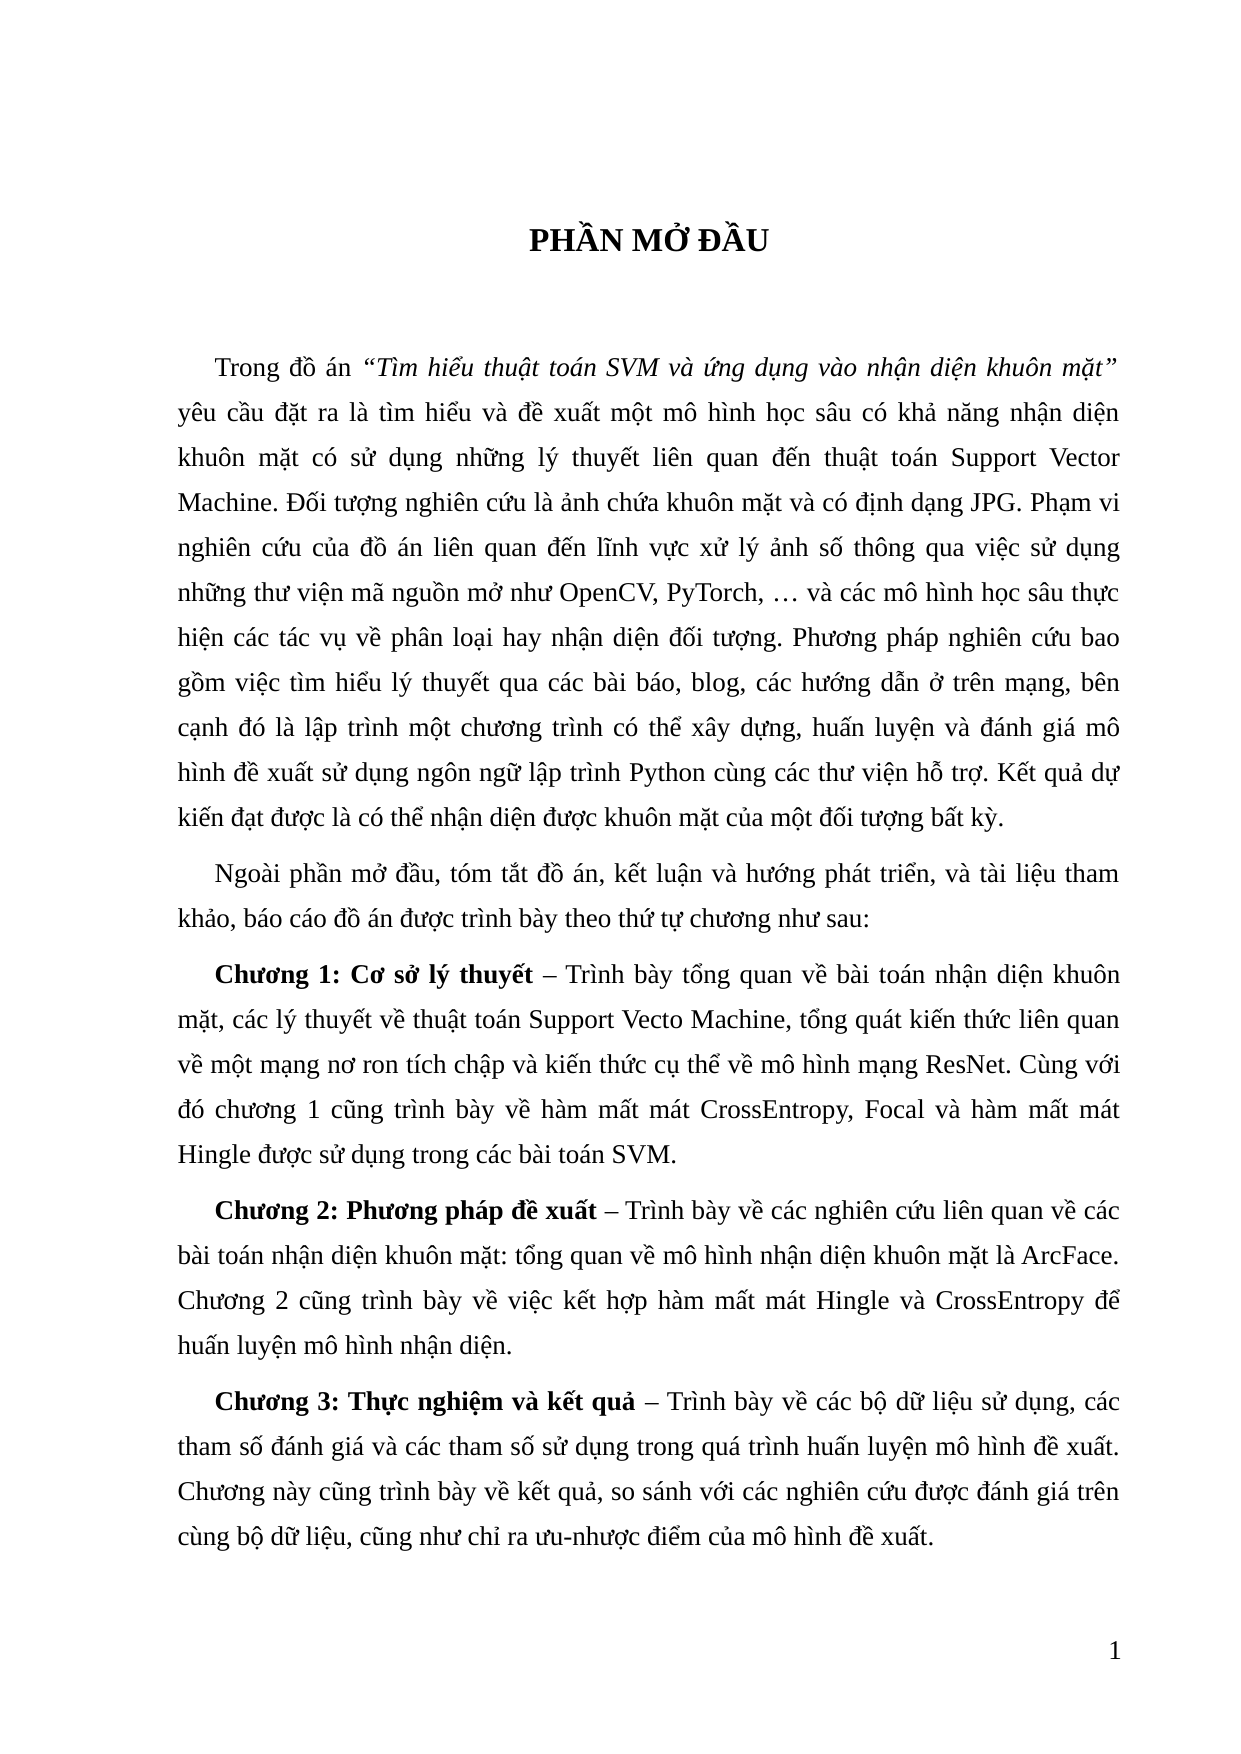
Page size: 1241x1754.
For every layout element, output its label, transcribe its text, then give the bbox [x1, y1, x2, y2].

subtitle PHẦN MỞ ĐẦU [177, 202, 1121, 277]
text Ngoài phần mở đầu, tóm tắt đồ án, kết luận và hướng phát triển, và tài liệu tham khảo, báo cáo đồ án được trình bày theo thứ tự chương như sau: [177, 854, 1121, 936]
text Chương 3: Thực nghiệm và kết quả – Trình bày về các bộ dữ liệu sử dụng, các tham số đánh giá và các tham số sử dụng trong quá trình huấn luyện mô hình đề xuất. Chương này cũng trình bày về kết quả, so sánh với các nghiên cứu được đánh giá trên cùng bộ dữ liệu, cũng như chỉ ra ưu-nhược điểm của mô hình đề xuất. [177, 1382, 1121, 1554]
text Chương 1: Cơ sở lý thuyết – Trình bày tổng quan về bài toán nhận diện khuôn mặt, các lý thuyết về thuật toán Support Vecto Machine, tổng quát kiến thức liên quan về một mạng nơ ron tích chập và kiến thức cụ thể về mô hình mạng ResNet. Cùng với đó chương 1 cũng trình bày về hàm mất mát CrossEntropy, Focal và hàm mất mát Hingle được sử dụng trong các bài toán SVM. [177, 955, 1121, 1172]
text Trong đồ án “Tìm hiểu thuật toán SVM và ứng dụng vào nhận diện khuôn mặt” yêu cầu đặt ra là tìm hiểu và đề xuất một mô hình học sâu có khả năng nhận diện khuôn mặt có sử dụng những lý thuyết liên quan đến thuật toán Support Vector Machine. Đối tượng nghiên cứu là ảnh chứa khuôn mặt và có định dạng JPG. Phạm vi nghiên cứu của đồ án liên quan đến lĩnh vực xử lý ảnh số thông qua việc sử dụng những thư viện mã nguồn mở như OpenCV, PyTorch, … và các mô hình học sâu thực hiện các tác vụ về phân loại hay nhận diện đối tượng. Phương pháp nghiên cứu bao gồm việc tìm hiểu lý thuyết qua các bài báo, blog, các hướng dẫn ở trên mạng, bên cạnh đó là lập trình một chương trình có thể xây dựng, huấn luyện và đánh giá mô hình đề xuất sử dụng ngôn ngữ lập trình Python cùng các thư viện hỗ trợ. Kết quả dự kiến đạt được là có thể nhận diện được khuôn mặt của một đối tượng bất kỳ. [177, 347, 1121, 835]
text Chương 2: Phương pháp đề xuất – Trình bày về các nghiên cứu liên quan về các bài toán nhận diện khuôn mặt: tổng quan về mô hình nhận diện khuôn mặt là ArcFace. Chương 2 cũng trình bày về việc kết hợp hàm mất mát Hingle và CrossEntropy để huấn luyện mô hình nhận diện. [177, 1191, 1121, 1363]
